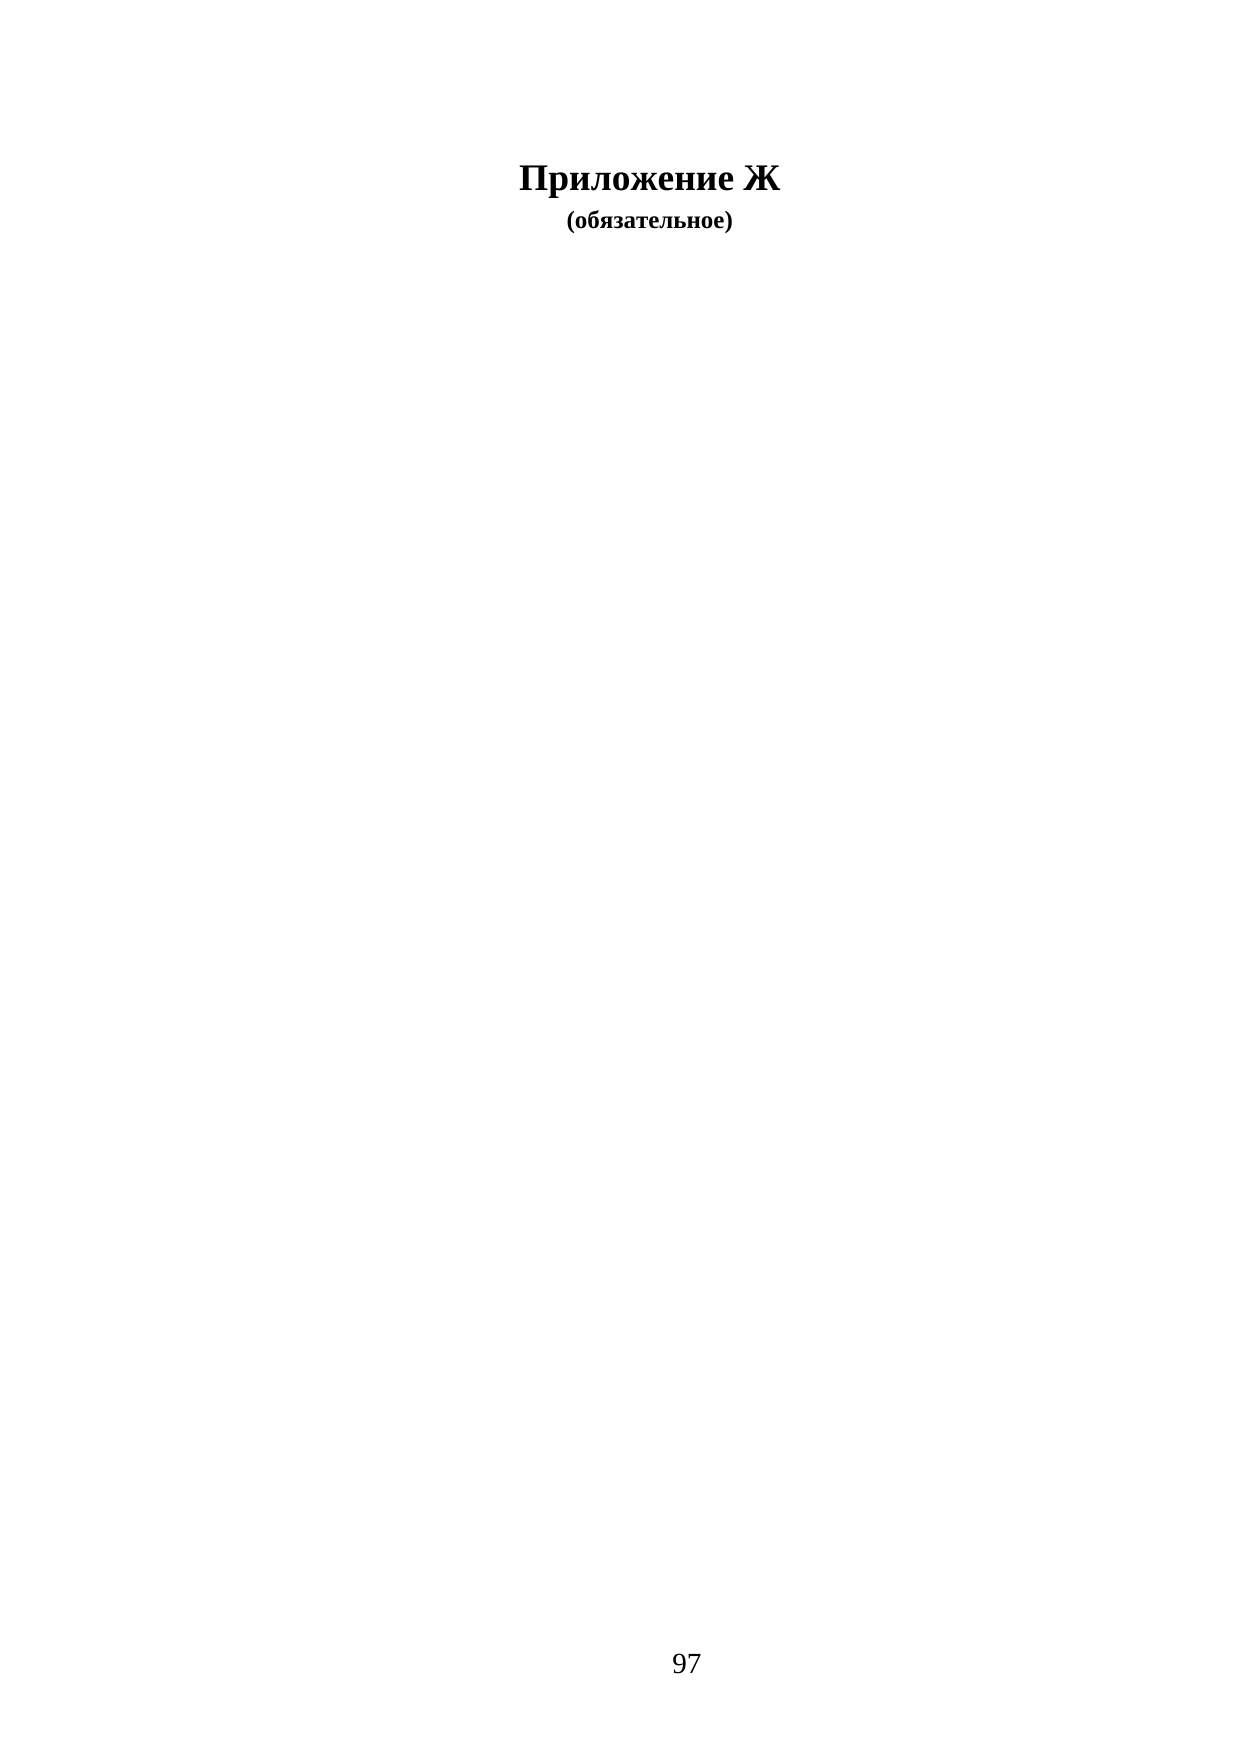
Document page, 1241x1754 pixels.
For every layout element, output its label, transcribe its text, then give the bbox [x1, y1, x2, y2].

text (обязательное) [118, 205, 1181, 234]
